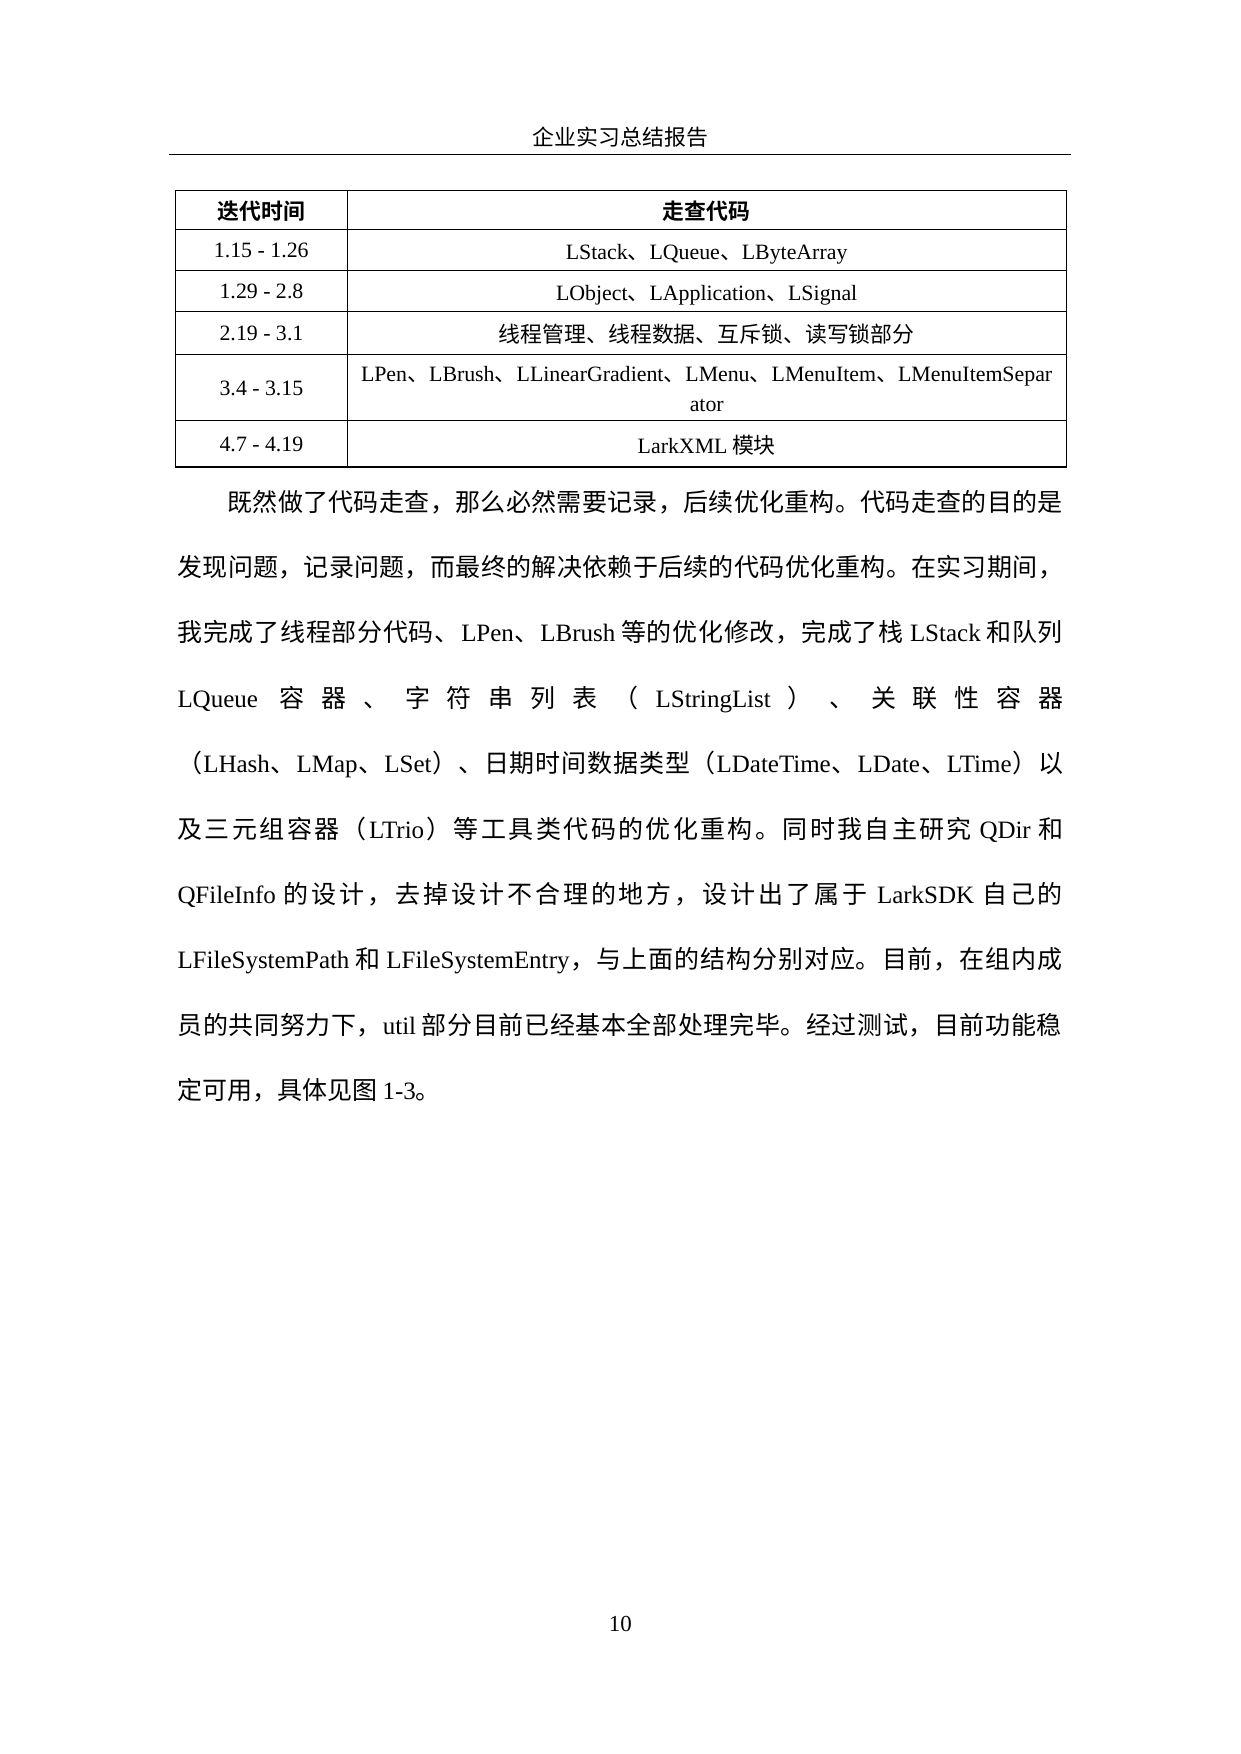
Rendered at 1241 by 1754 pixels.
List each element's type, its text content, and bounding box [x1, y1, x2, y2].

table_header 迭代时间 [176, 236, 346, 274]
table_cell 1.15 - 1.26 [176, 276, 346, 315]
table_cell 4.7 - 4.19 [176, 467, 346, 512]
table_cell LarkXML模块 [347, 467, 1066, 512]
table_cell 2.19 - 3.1 [176, 358, 346, 399]
table_cell 3.4 - 3.15 [176, 400, 346, 466]
text 既然做了代码走查，那么必然需要记录，后续优化重构。代码走查的目的是发现问题，记录问题，而最终的解决依赖于后续的代码优化重构。在实习期间，我完成了线程部分代码、LPen、LBrush等的优化修改，完成了栈LStack和队列LQueue容器、字符串列表（LStringList）、关联性容器（LHash、LMap、LSet）、日期时间数据类型（LDateTime、LDate、LTime）以及三元组容器（LTrio）等工具类代码的优化重构。同时我自主研究QDir和QFileInfo的设计，去掉设计不合理的地方，设计出了属于LarkSDK自己的LFileSystemPath和LFileSystemEntry，与上面的结构分别对应。目前，在组内成员的共同努力下，util部分目前已经基本全部处理完毕。经过测试，目前功能稳定可用，具体见图1-3。 [177, 513, 1063, 1167]
table_cell 线程管理、线程数据、互斥锁、读写锁部分 [347, 358, 1066, 399]
table_cell LPen、LBrush、LLinearGradient、LMenu、LMenuItem、LMenuItemSeparator [347, 400, 1066, 466]
table_cell LObject、LApplication、LSignal [347, 316, 1066, 356]
table_cell LStack、LQueue、LByteArray [347, 276, 1066, 315]
table_header 走查代码 [347, 236, 1066, 274]
text 表1-1 代码走查记录表 [177, 190, 1063, 223]
table_cell 1.29 - 2.8 [176, 316, 346, 356]
